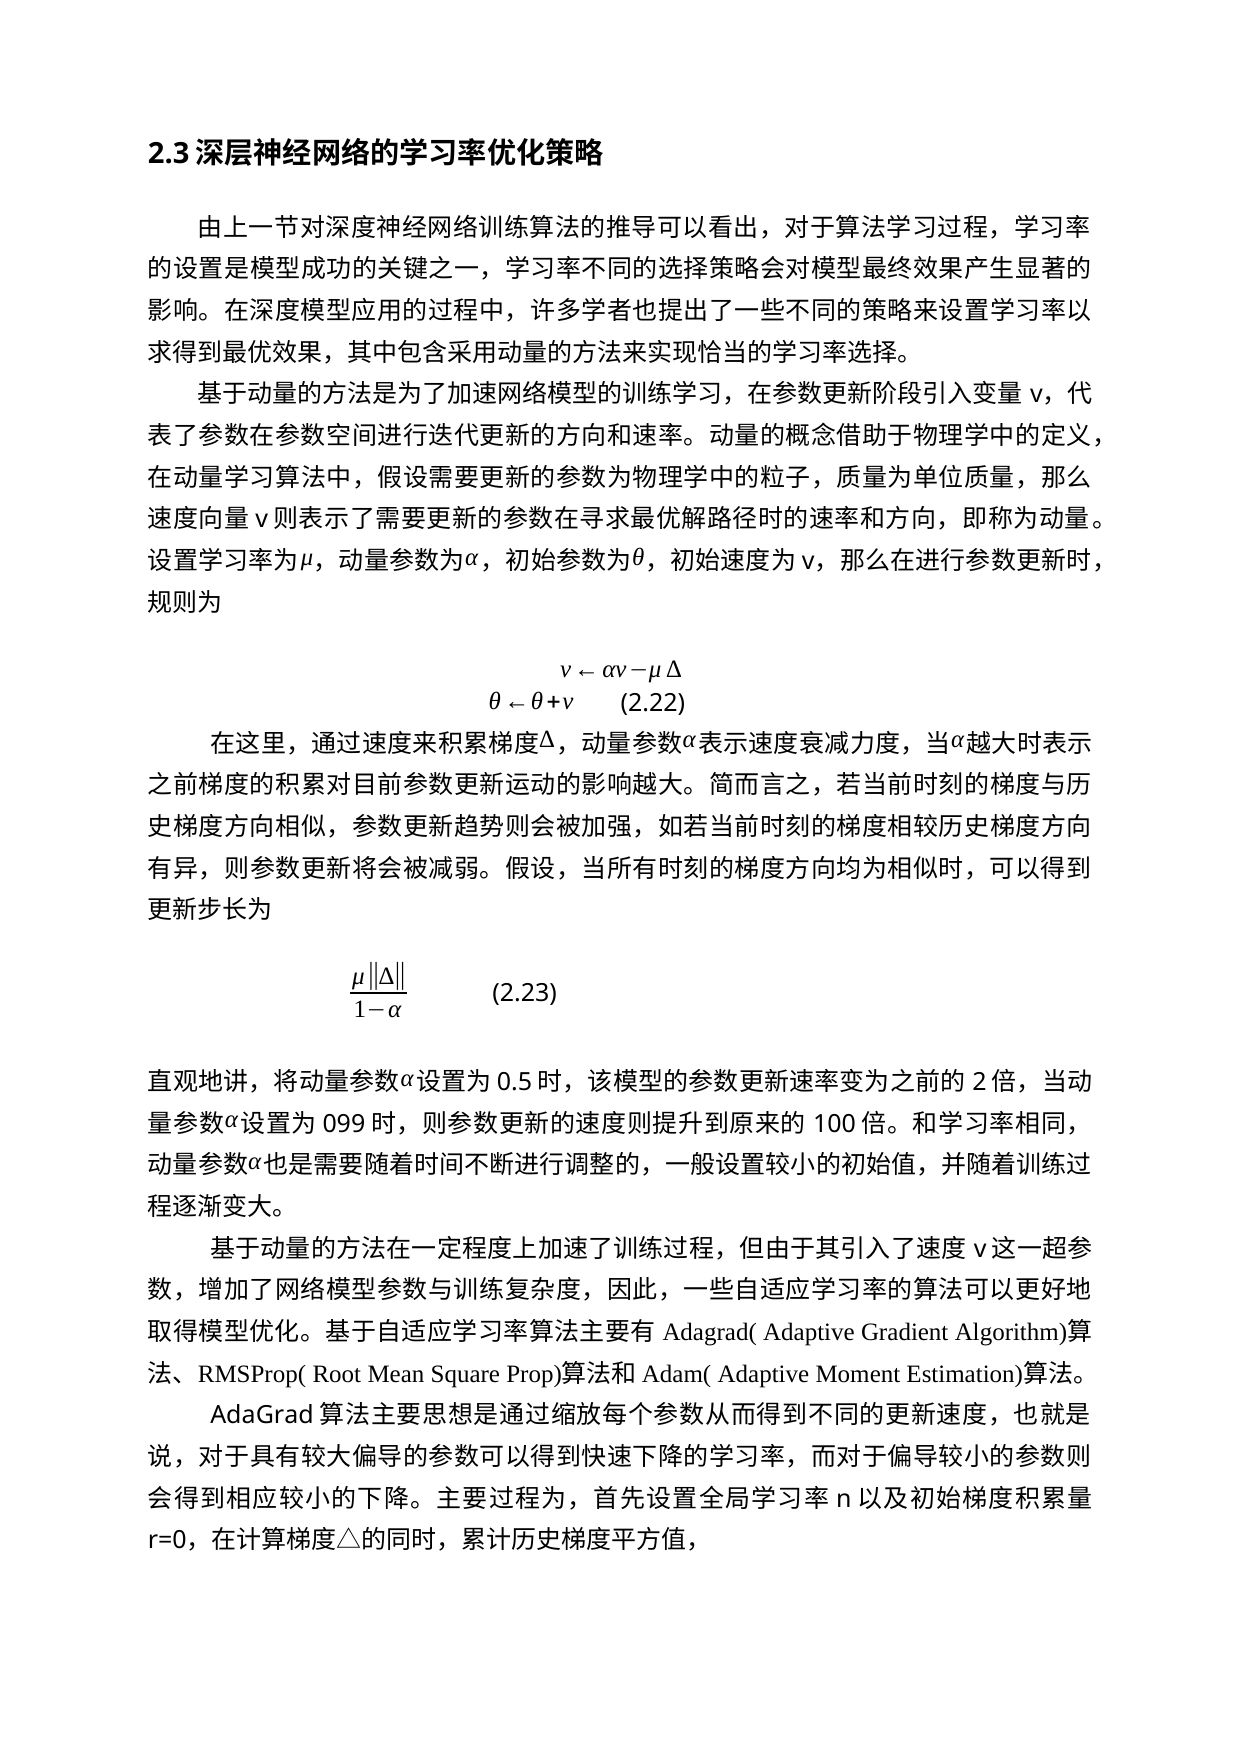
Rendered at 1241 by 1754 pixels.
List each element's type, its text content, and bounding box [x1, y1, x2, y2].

text (2.23) [148, 927, 1092, 1023]
text AdaGrad算法主要思想是通过缩放每个参数从而得到不同的更新速度，也就是说，对于具有较大偏导的参数可以得到快速下降的学习率，而对于偏导较小的参数则会得到相应较小的下降。主要过程为，首先设置全局学习率n以及初始梯度积累量r=0，在计算梯度△的同时，累计历史梯度平方值， [148, 1391, 1092, 1557]
text (2.22) [148, 685, 1092, 719]
text 2.3深层神经网络的学习率优化策略 [148, 129, 1092, 172]
text 基于动量的方法在一定程度上加速了训练过程，但由于其引入了速度v这一超参数，增加了网络模型参数与训练复杂度，因此，一些自适应学习率的算法可以更好地取得模型优化。基于自适应学习率算法主要有Adagrad( Adaptive Gradient Algorithm)算法、RMSProp( Root Mean Square Prop)算法和Adam( Adaptive Moment Estimation)算法。 [148, 1224, 1092, 1391]
text 基于动量的方法是为了加速网络模型的训练学习，在参数更新阶段引入变量v，代表了参数在参数空间进行迭代更新的方向和速率。动量的概念借助于物理学中的定义，在动量学习算法中，假设需要更新的参数为物理学中的粒子，质量为单位质量，那么速度向量v则表示了需要更新的参数在寻求最优解路径时的速率和方向，即称为动量。设置学习率为，动量参数为，初始参数为，初始速度为v，那么在进行参数更新时，规则为 [148, 369, 1092, 619]
text 直观地讲，将动量参数设置为0.5时，该模型的参数更新速率变为之前的2倍，当动量参数设置为099时，则参数更新的速度则提升到原来的100倍。和学习率相同，动量参数也是需要随着时间不断进行调整的，一般设置较小的初始值，并随着训练过程逐渐变大。 [148, 1023, 1092, 1224]
text 由上一节对深度神经网络训练算法的推导可以看出，对于算法学习过程，学习率的设置是模型成功的关键之一，学习率不同的选择策略会对模型最终效果产生显著的影响。在深度模型应用的过程中，许多学者也提出了一些不同的策略来设置学习率以求得到最优效果，其中包含采用动量的方法来实现恰当的学习率选择。 [148, 203, 1092, 369]
text 在这里，通过速度来积累梯度，动量参数表示速度衰减力度，当越大时表示之前梯度的积累对目前参数更新运动的影响越大。简而言之，若当前时刻的梯度与历史梯度方向相似，参数更新趋势则会被加强，如若当前时刻的梯度相较历史梯度方向有异，则参数更新将会被减弱。假设，当所有时刻的梯度方向均为相似时，可以得到更新步长为 [148, 719, 1092, 927]
